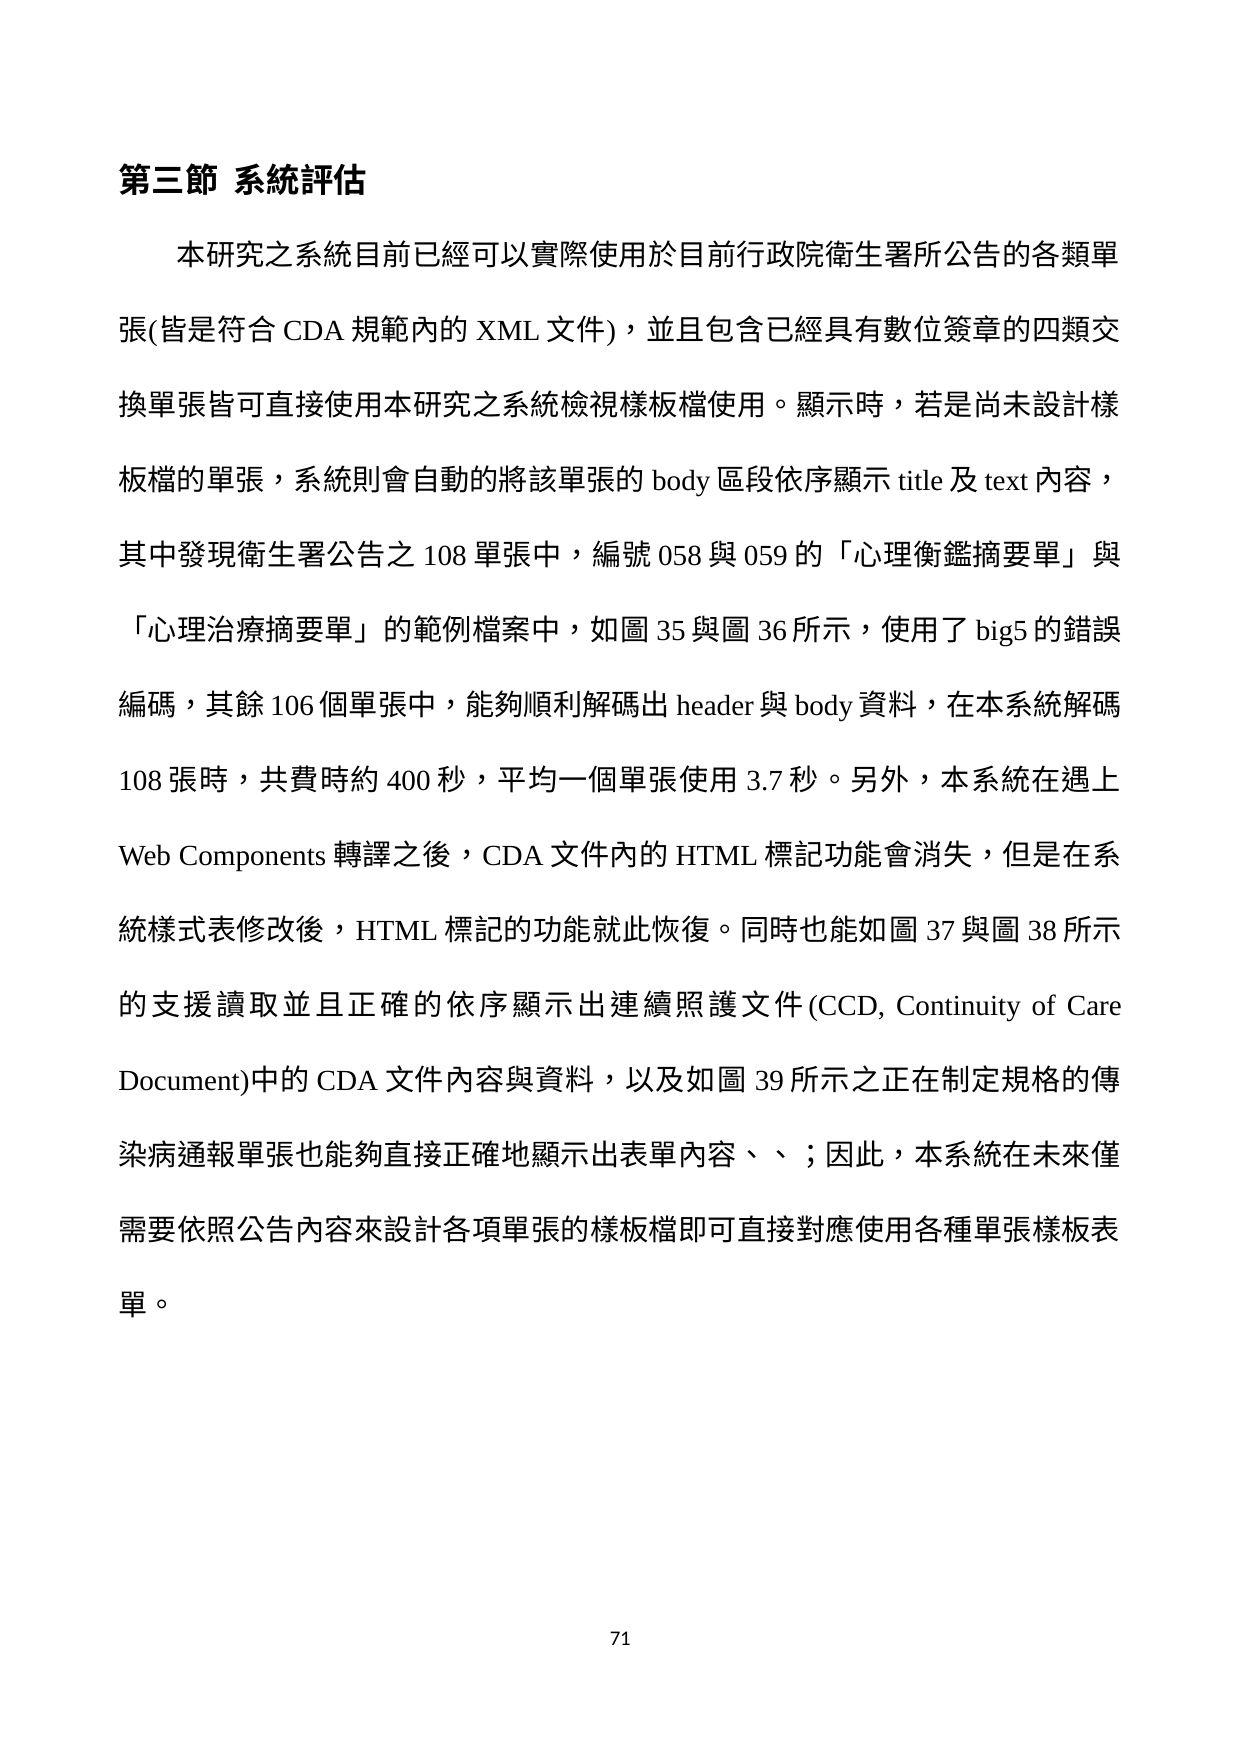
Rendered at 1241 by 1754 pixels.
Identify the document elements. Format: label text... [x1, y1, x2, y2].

subtitle 系統評估 [118, 140, 1122, 215]
text 本研究之系統目前已經可以實際使用於目前行政院衛生署所公告的各類單張(皆是符合CDA規範內的XML文件)，並且包含已經具有數位簽章的四類交換單張皆可直接使用本研究之系統檢視樣板檔使用。顯示時，若是尚未設計樣板檔的單張，系統則會自動的將該單張的body區段依序顯示title及text內容，其中發現衛生署公告之108單張中，編號058與059的「心理衡鑑摘要單」與「心理治療摘要單」的範例檔案中，如圖 35與圖 36所示，使用了big5的錯誤編碼，其餘106個單張中，能夠順利解碼出header與body資料，在本系統解碼108張時，共費時約400秒，平均一個單張使用3.7秒。另外，本系統在遇上Web Components轉譯之後，CDA文件內的HTML標記功能會消失，但是在系統樣式表修改後，HTML標記的功能就此恢復。同時也能如圖 37與圖 38所示的支援讀取並且正確的依序顯示出連續照護文件(CCD, Continuity of Care Document)中的CDA文件內容與資料，以及如圖 39所示之正在制定規格的傳染病通報單張也能夠直接正確地顯示出表單內容、、；因此，本系統在未來僅需要依照公告內容來設計各項單張的樣板檔即可直接對應使用各種單張樣板表單。 [118, 215, 1122, 1340]
